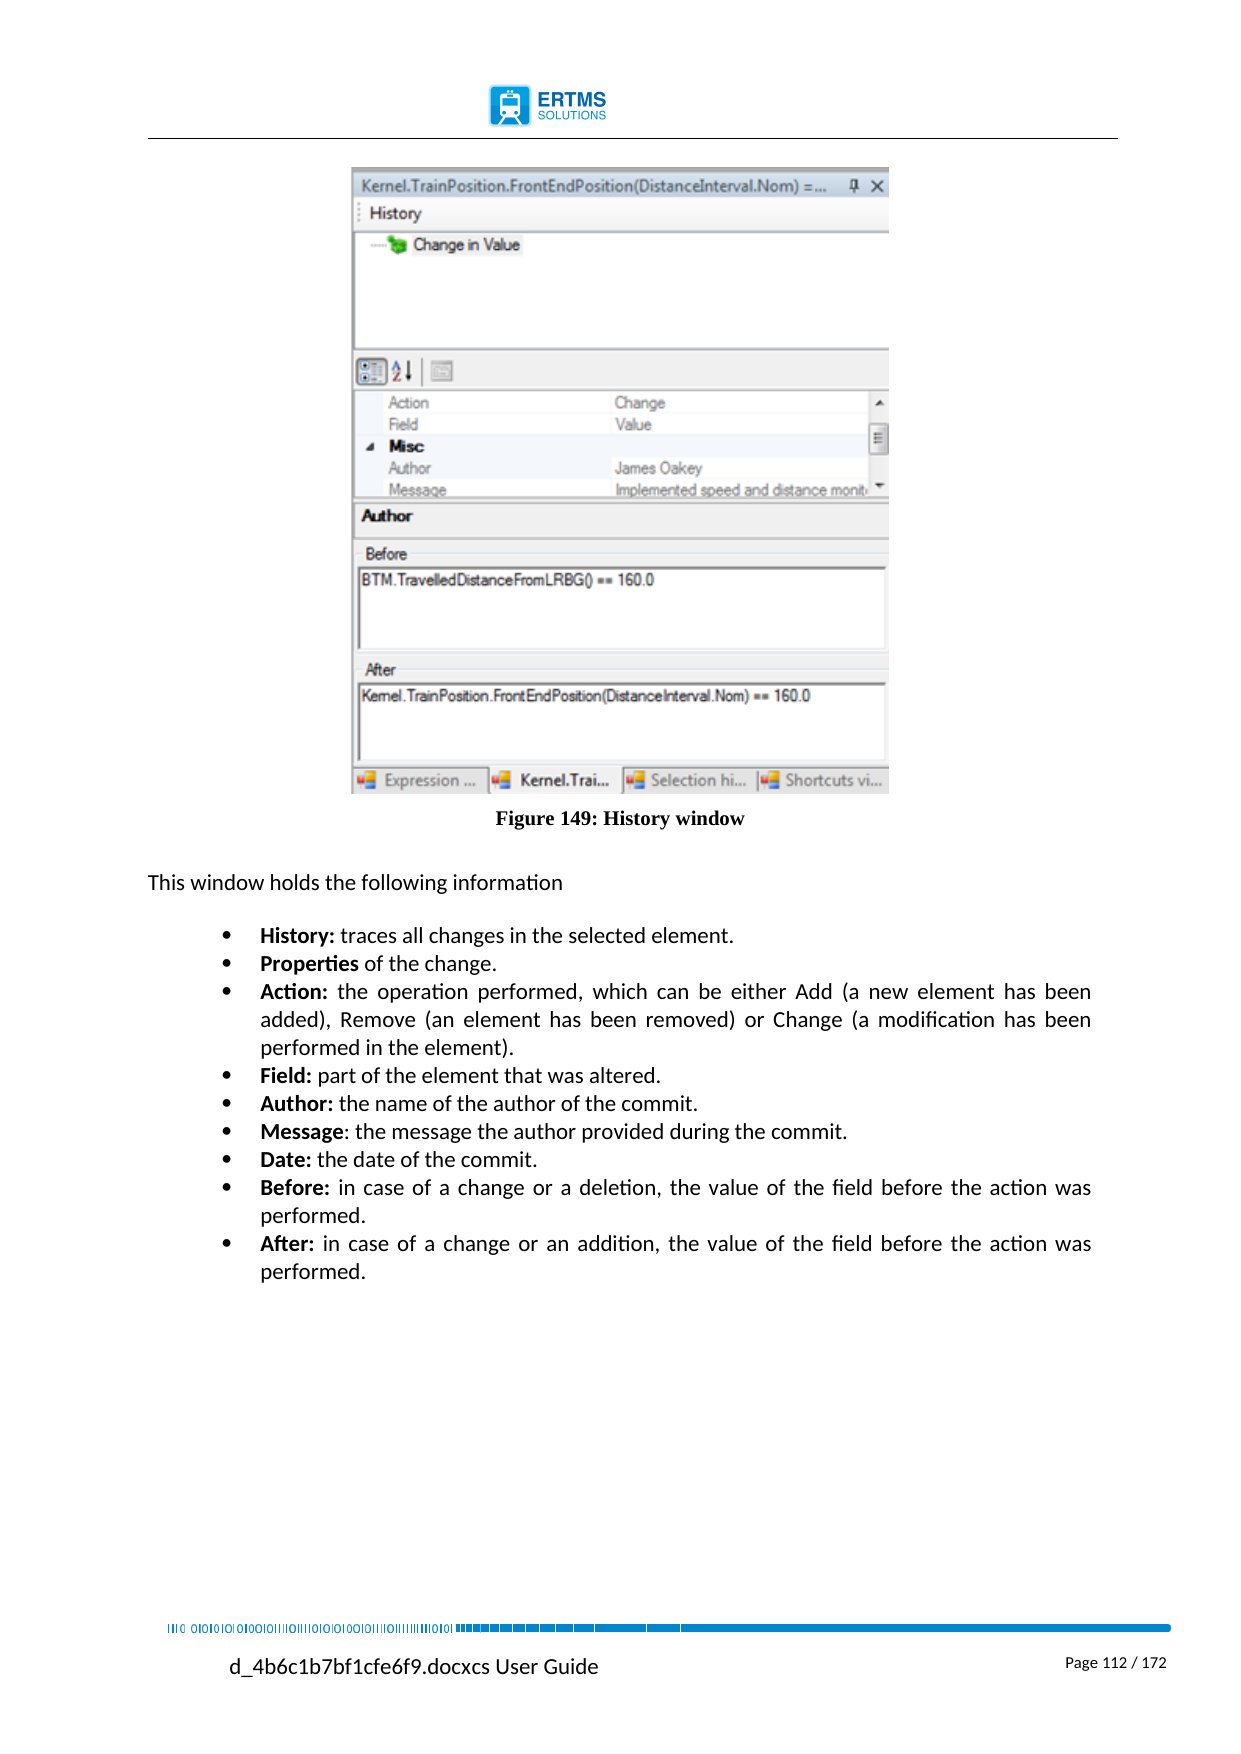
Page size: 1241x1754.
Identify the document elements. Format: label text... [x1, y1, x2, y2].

picture [351, 167, 889, 794]
list History: traces all changes in the selected element. [223, 921, 1093, 949]
picture [477, 73, 617, 138]
list Message: the message the author provided during the commit. [223, 1117, 1093, 1145]
list Date: the date of the commit. [223, 1145, 1093, 1173]
list Author: the name of the author of the commit. [223, 1089, 1093, 1117]
list Action: the operation performed, which can be either Add (a new element has been added), Remove (an element has been removed) or Change (a modification has been performed in the element). [223, 977, 1093, 1061]
picture [167, 1624, 1171, 1633]
text This window holds the following information [148, 868, 1093, 896]
list Properties of the change. [223, 949, 1093, 977]
list Field: part of the element that was altered. [223, 1061, 1093, 1089]
list After: in case of a change or an addition, the value of the field before the action was performed. [223, 1229, 1093, 1285]
list Before: in case of a change or a deletion, the value of the field before the action was performed. [223, 1173, 1093, 1229]
